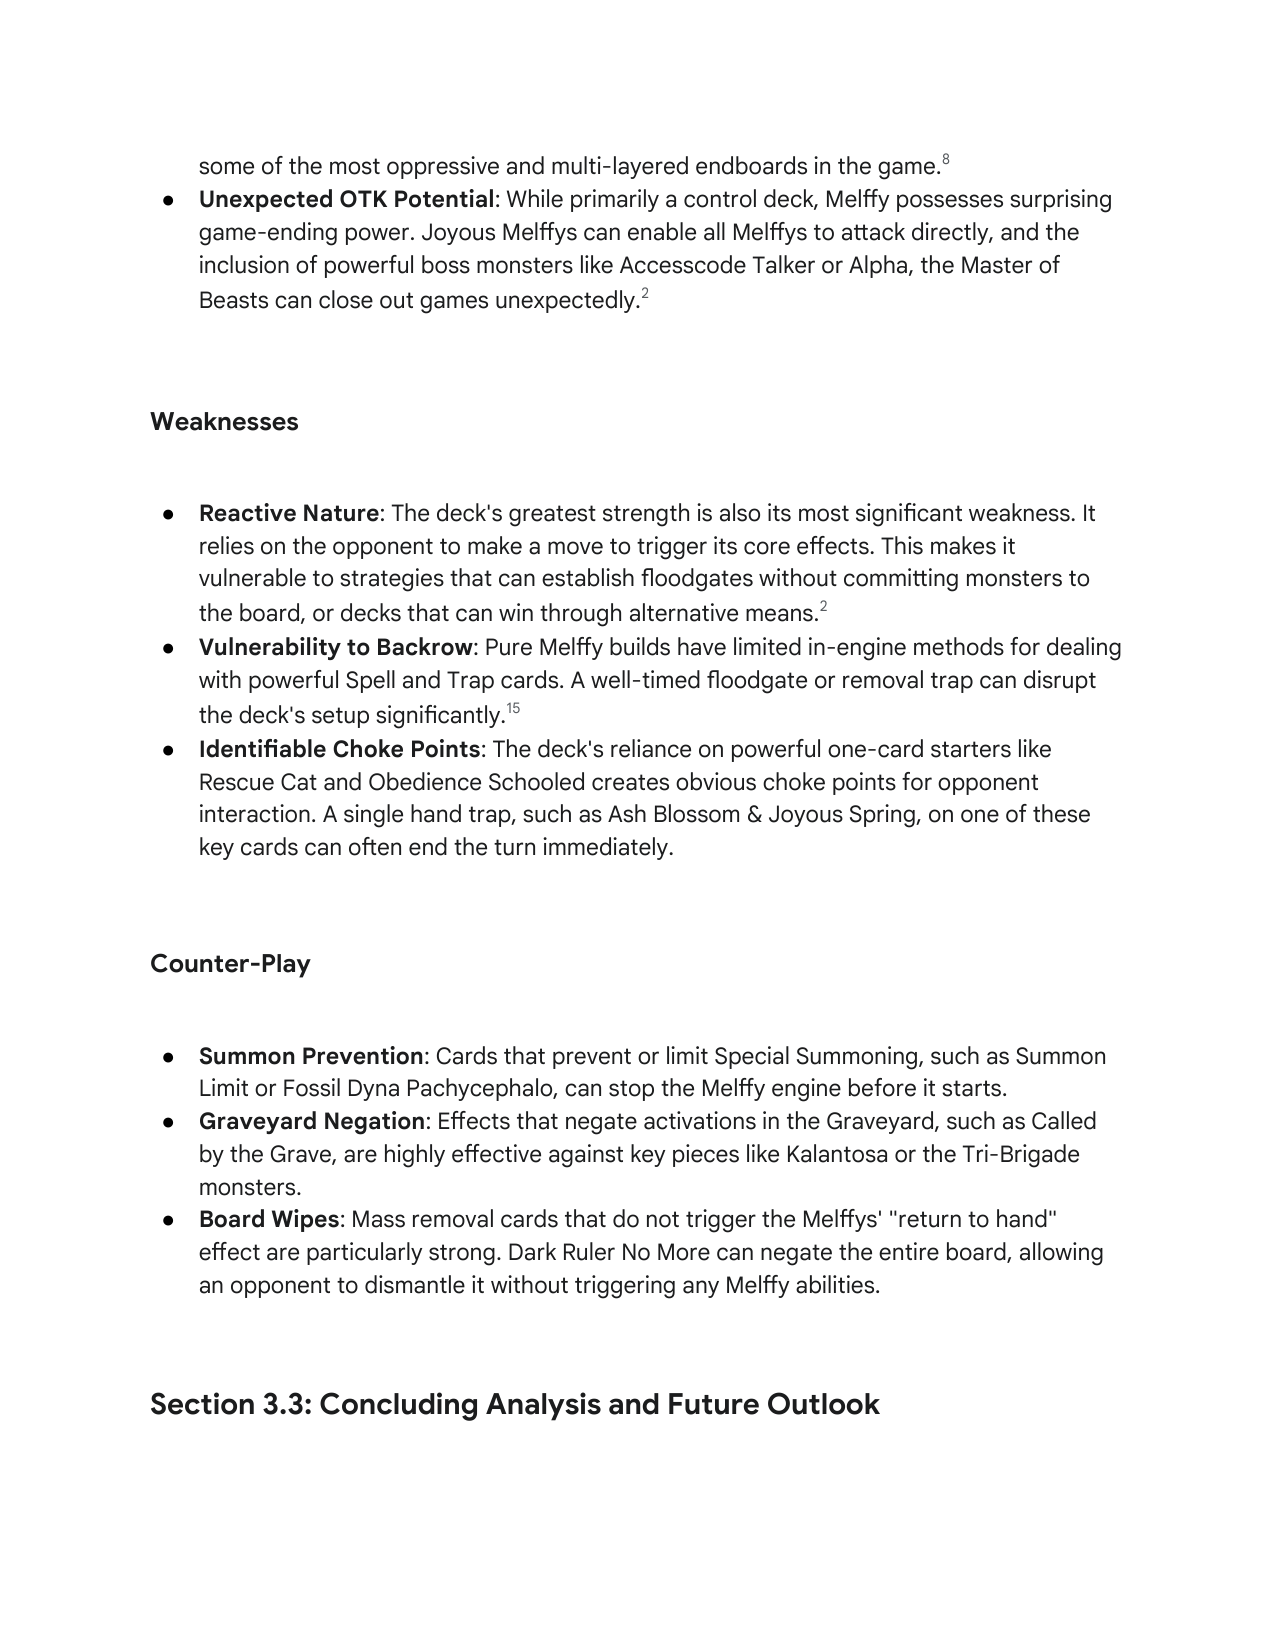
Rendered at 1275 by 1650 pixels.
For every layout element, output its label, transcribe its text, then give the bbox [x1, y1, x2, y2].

list Graveyard Negation: Effects that negate activations in the Graveyard, such as Called by the Grave, are highly effective against key pieces like Kalantosa or the Tri-Brigade monsters. [161, 1107, 1125, 1202]
subtitle Counter-Play [150, 948, 1125, 980]
subtitle Weaknesses [150, 406, 1125, 437]
list Vulnerability to Backrow: Pure Melffy builds have limited in-engine methods for dealing with powerful Spell and Trap cards. A well-timed floodgate or removal trap can disrupt the deck's setup significantly.15 [161, 633, 1125, 731]
list Unexpected OTK Potential: While primarily a control deck, Melffy possesses surprising game-ending power. Joyous Melffys can enable all Melffys to attack directly, and the inclusion of powerful boss monsters like Accesscode Talker or Alpha, the Master of Beasts can close out games unexpectedly.2 [161, 186, 1125, 316]
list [161, 150, 1125, 181]
list Board Wipes: Mass removal cards that do not trigger the Melffys' "return to hand" effect are particularly strong. Dark Ruler No More can negate the entire board, allowing an opponent to dismantle it without triggering any Melffy abilities. [161, 1206, 1125, 1300]
list Summon Prevention: Cards that prevent or limit Special Summoning, such as Summon Limit or Fossil Dyna Pachycephalo, can stop the Melffy engine before it starts. [161, 1042, 1125, 1103]
subtitle Section 3.3: Concluding Analysis and Future Outlook [150, 1386, 1125, 1423]
list Reactive Nature: The deck's greatest strength is also its most significant weakness. It relies on the opponent to make a move to trigger its core effects. This makes it vulnerable to strategies that can establish floodgates without committing monsters to the board, or decks that can win through alternative means.2 [161, 499, 1125, 629]
list Identifiable Choke Points: The deck's reliance on powerful one-card starters like Rescue Cat and Obedience Schooled creates obvious choke points for opponent interaction. A single hand trap, such as Ash Blossom & Joyous Spring, on one of these key cards can often end the turn immediately. [161, 735, 1125, 862]
